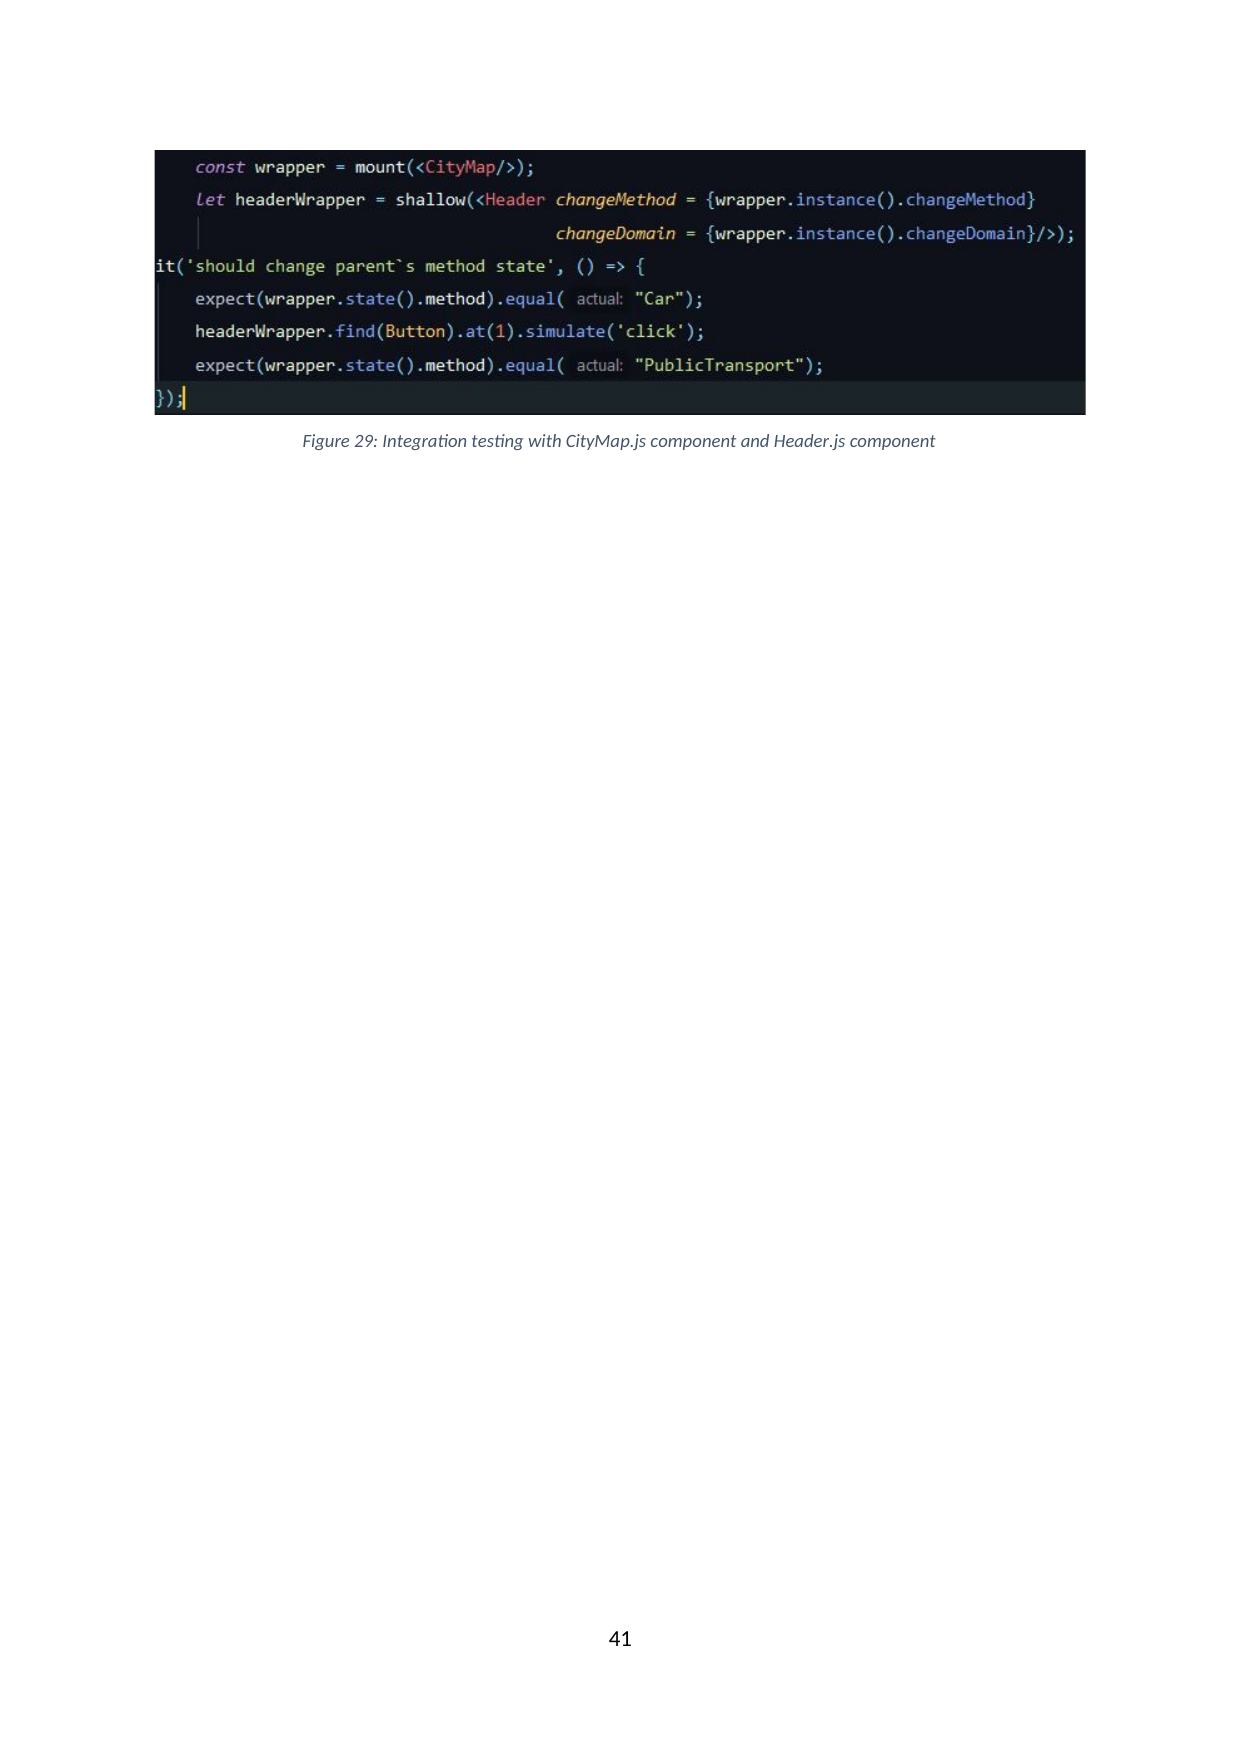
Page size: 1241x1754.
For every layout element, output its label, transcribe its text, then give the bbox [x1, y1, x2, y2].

text Figure 29: Integration testing with CityMap.js component and Header.js component [150, 429, 1090, 452]
picture [154, 150, 1086, 415]
